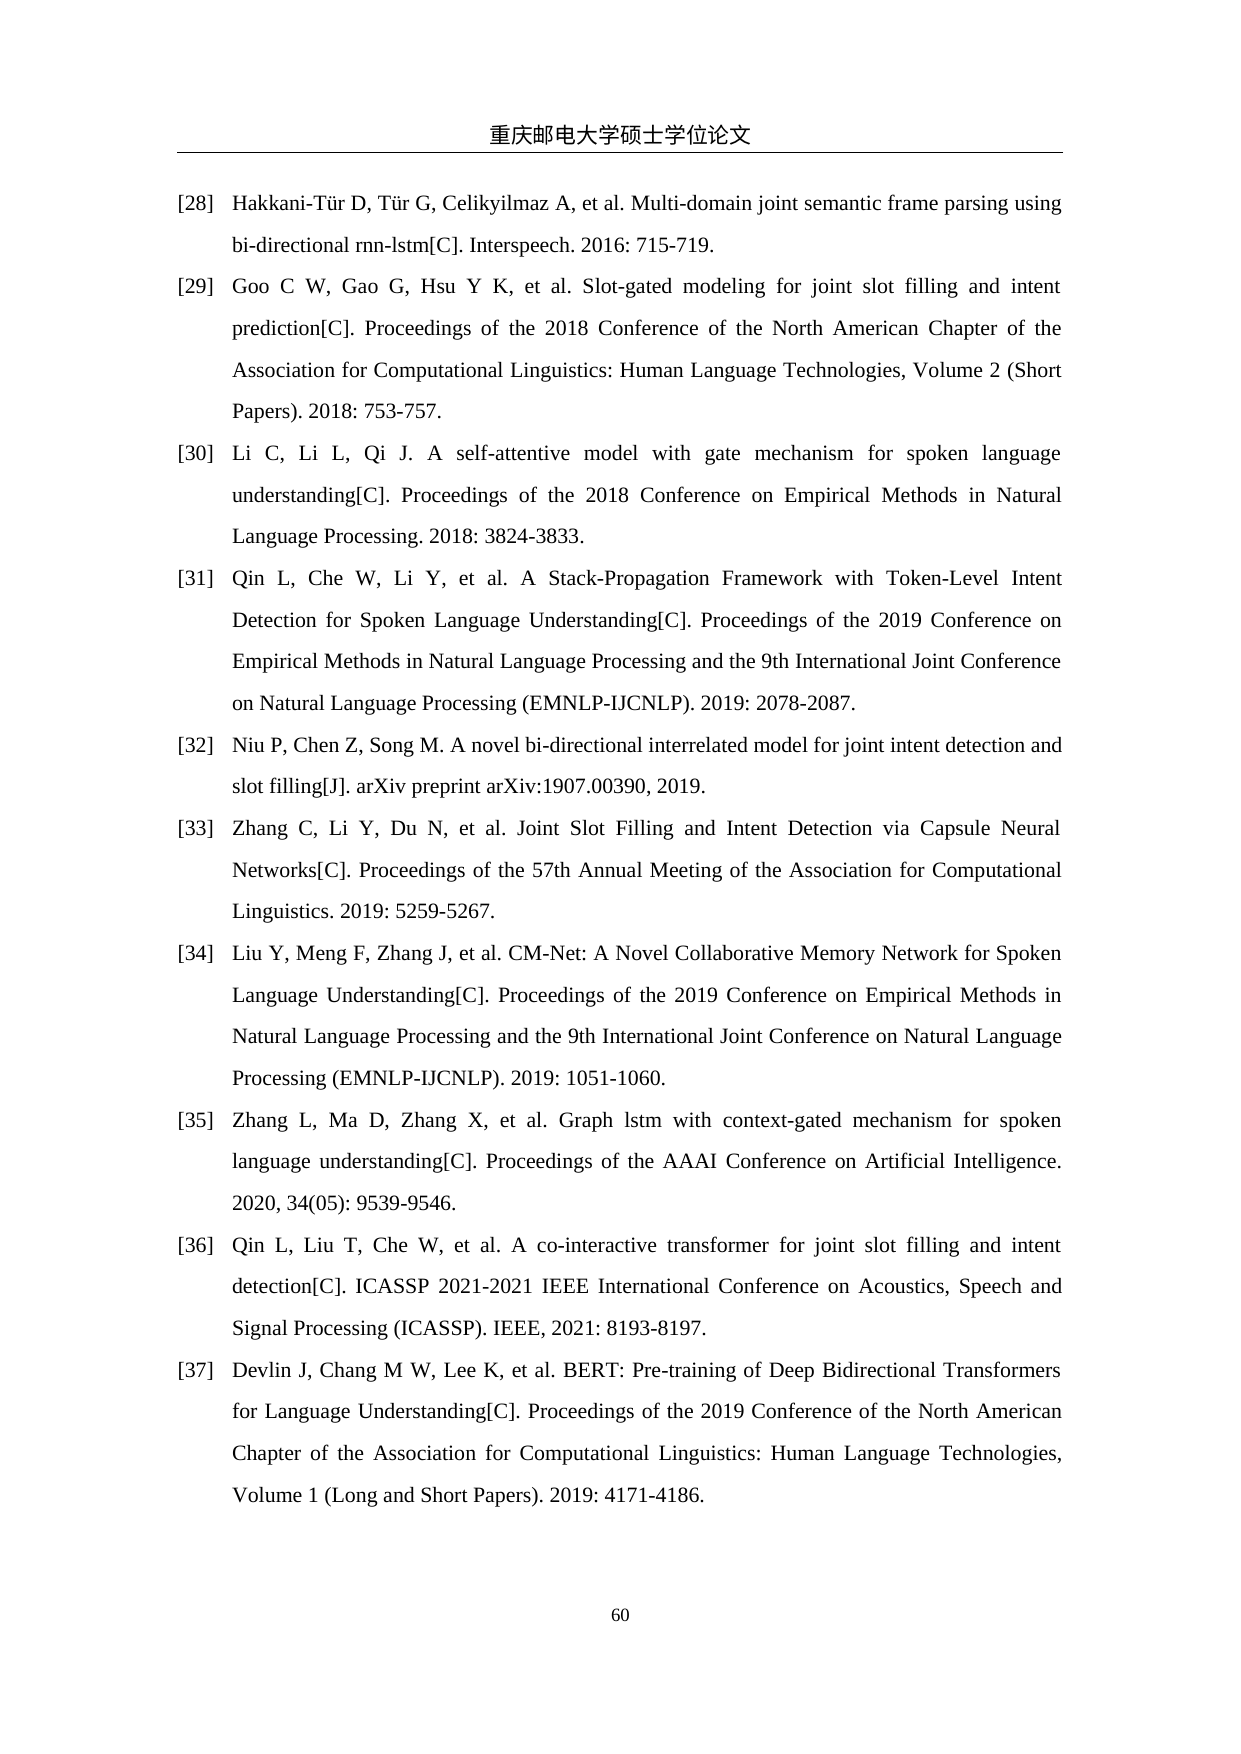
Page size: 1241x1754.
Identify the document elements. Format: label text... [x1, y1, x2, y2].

list Qin L, Liu T, Che W, et al. A co-interactive transformer for joint slot filling and intent detection[C]. ICASSP 2021-2021 IEEE International Conference on Acoustics, Speech and Signal Processing (ICASSP). IEEE, 2021: 8193-8197. [177, 1219, 1063, 1344]
list Goo C W, Gao G, Hsu Y K, et al. Slot-gated modeling for joint slot filling and intent prediction[C]. Proceedings of the 2018 Conference of the North American Chapter of the Association for Computational Linguistics: Human Language Technologies, Volume 2 (Short Papers). 2018: 753-757. [177, 261, 1063, 427]
list Zhang L, Ma D, Zhang X, et al. Graph lstm with context-gated mechanism for spoken language understanding[C]. Proceedings of the AAAI Conference on Artificial Intelligence. 2020, 34(05): 9539-9546. [177, 1094, 1063, 1219]
list Hakkani-Tür D, Tür G, Celikyilmaz A, et al. Multi-domain joint semantic frame parsing using bi-directional rnn-lstm[C]. Interspeech. 2016: 715-719. [177, 177, 1063, 261]
list Devlin J, Chang M W, Lee K, et al. BERT: Pre-training of Deep Bidirectional Transformers for Language Understanding[C]. Proceedings of the 2019 Conference of the North American Chapter of the Association for Computational Linguistics: Human Language Technologies, Volume 1 (Long and Short Papers). 2019: 4171-4186. [177, 1344, 1063, 1511]
list Qin L, Che W, Li Y, et al. A Stack-Propagation Framework with Token-Level Intent Detection for Spoken Language Understanding[C]. Proceedings of the 2019 Conference on Empirical Methods in Natural Language Processing and the 9th International Joint Conference on Natural Language Processing (EMNLP-IJCNLP). 2019: 2078-2087. [177, 552, 1063, 719]
list Niu P, Chen Z, Song M. A novel bi-directional interrelated model for joint intent detection and slot filling[J]. arXiv preprint arXiv:1907.00390, 2019. [177, 719, 1063, 802]
list Liu Y, Meng F, Zhang J, et al. CM-Net: A Novel Collaborative Memory Network for Spoken Language Understanding[C]. Proceedings of the 2019 Conference on Empirical Methods in Natural Language Processing and the 9th International Joint Conference on Natural Language Processing (EMNLP-IJCNLP). 2019: 1051-1060. [177, 927, 1063, 1094]
list Li C, Li L, Qi J. A self-attentive model with gate mechanism for spoken language understanding[C]. Proceedings of the 2018 Conference on Empirical Methods in Natural Language Processing. 2018: 3824-3833. [177, 427, 1063, 552]
list Zhang C, Li Y, Du N, et al. Joint Slot Filling and Intent Detection via Capsule Neural Networks[C]. Proceedings of the 57th Annual Meeting of the Association for Computational Linguistics. 2019: 5259-5267. [177, 802, 1063, 927]
